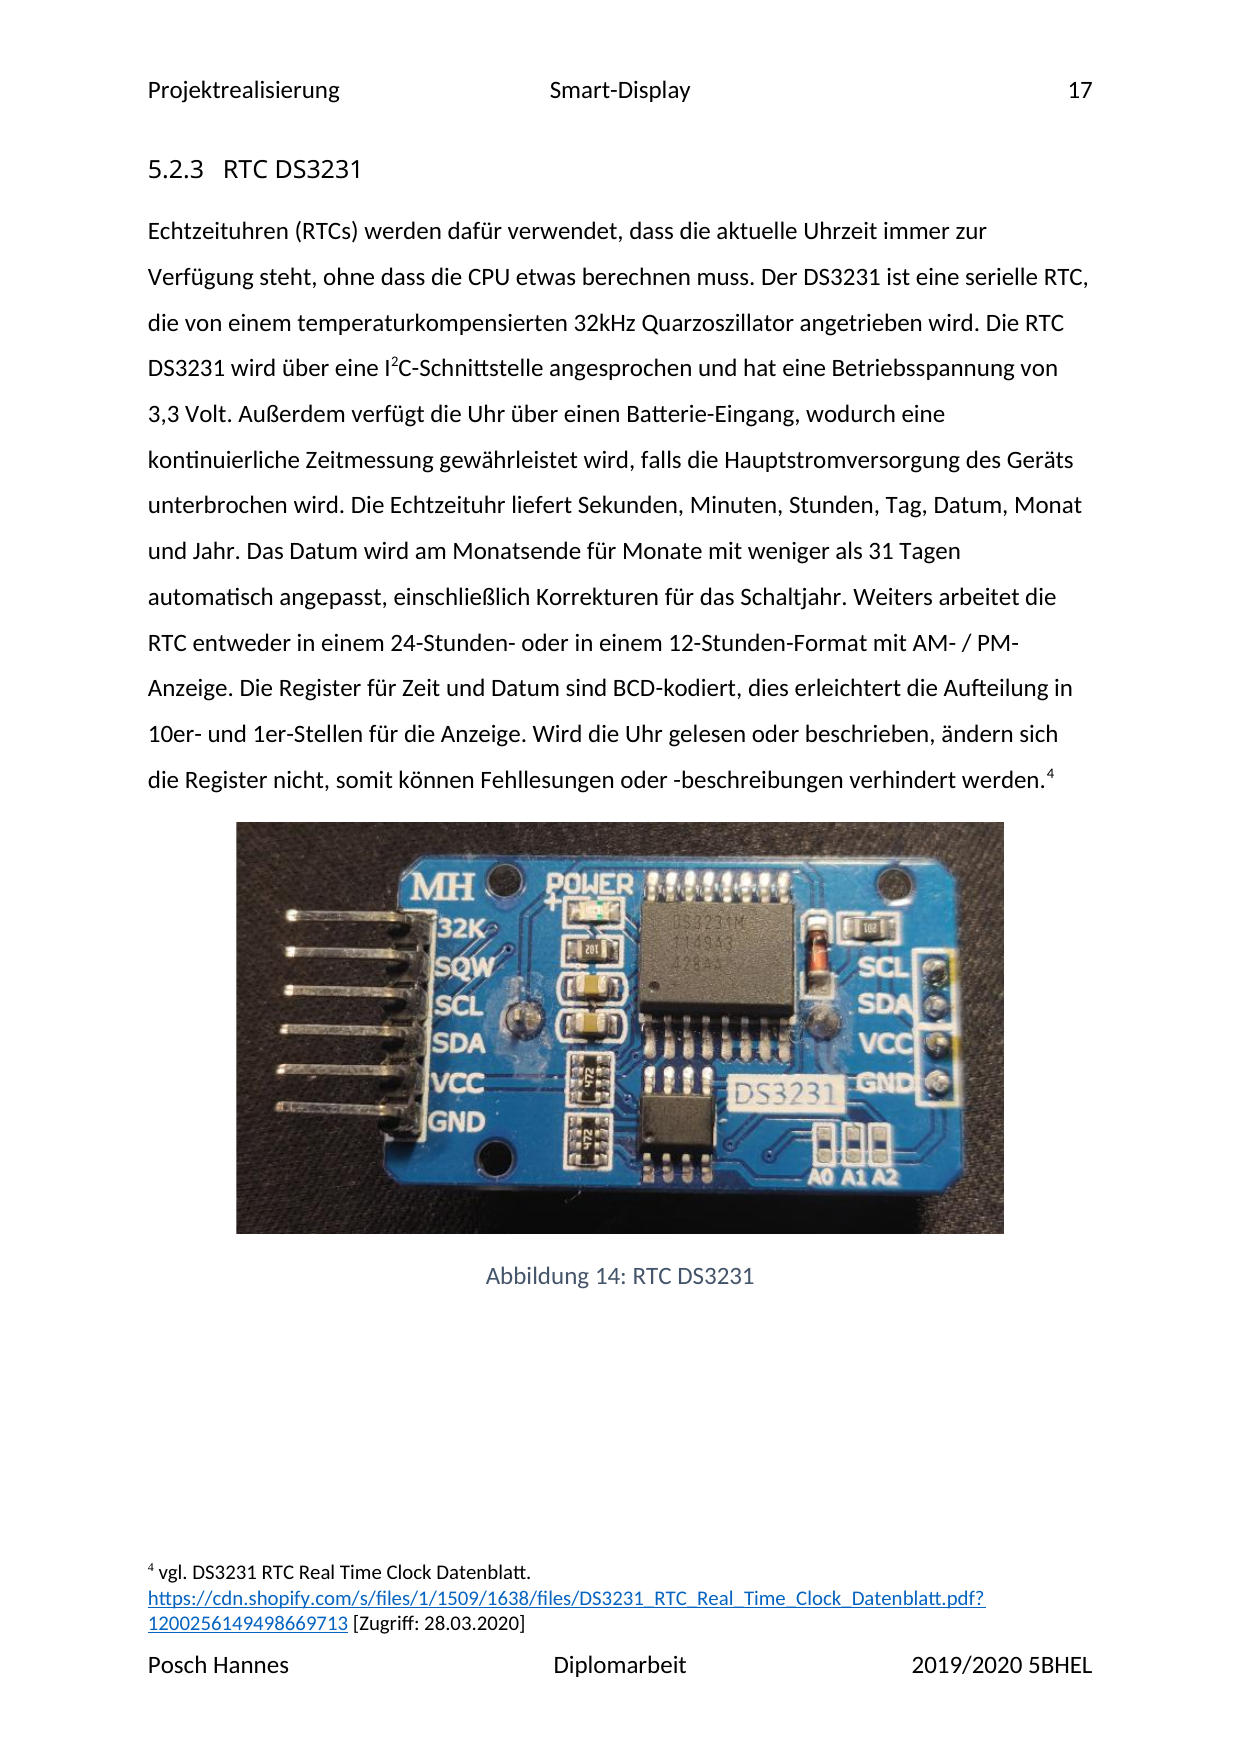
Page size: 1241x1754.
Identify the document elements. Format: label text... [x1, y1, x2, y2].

subtitle RTC DS3231 [148, 152, 1093, 186]
text Echtzeituhren (RTCs) werden dafür verwendet, dass die aktuelle Uhrzeit immer zur Verfügung steht, ohne dass die CPU etwas berechnen muss. Der DS3231 ist eine serielle RTC, die von einem temperaturkompensierten 32kHz Quarzoszillator angetrieben wird. Die RTC DS3231 wird über eine I2C-Schnittstelle angesprochen und hat eine Betriebsspannung von 3,3 Volt. Außerdem verfügt die Uhr über einen Batterie-Eingang, wodurch eine kontinuierliche Zeitmessung gewährleistet wird, falls die Hauptstromversorgung des Geräts unterbrochen wird. Die Echtzeituhr liefert Sekunden, Minuten, Stunden, Tag, Datum, Monat und Jahr. Das Datum wird am Monatsende für Monate mit weniger als 31 Tagen automatisch angepasst, einschließlich Korrekturen für das Schaltjahr. Weiters arbeitet die RTC entweder in einem 24-Stunden- oder in einem 12-Stunden-Format mit AM- / PM-Anzeige. Die Register für Zeit und Datum sind BCD-kodiert, dies erleichtert die Aufteilung in 10er- und 1er-Stellen für die Anzeige. Wird die Uhr gelesen oder beschrieben, ändern sich die Register nicht, somit können Fehllesungen oder -beschreibungen verhindert werden. [148, 215, 1093, 794]
picture [236, 822, 1004, 1234]
text Abbildung 14: RTC DS3231 [148, 1260, 1093, 1291]
